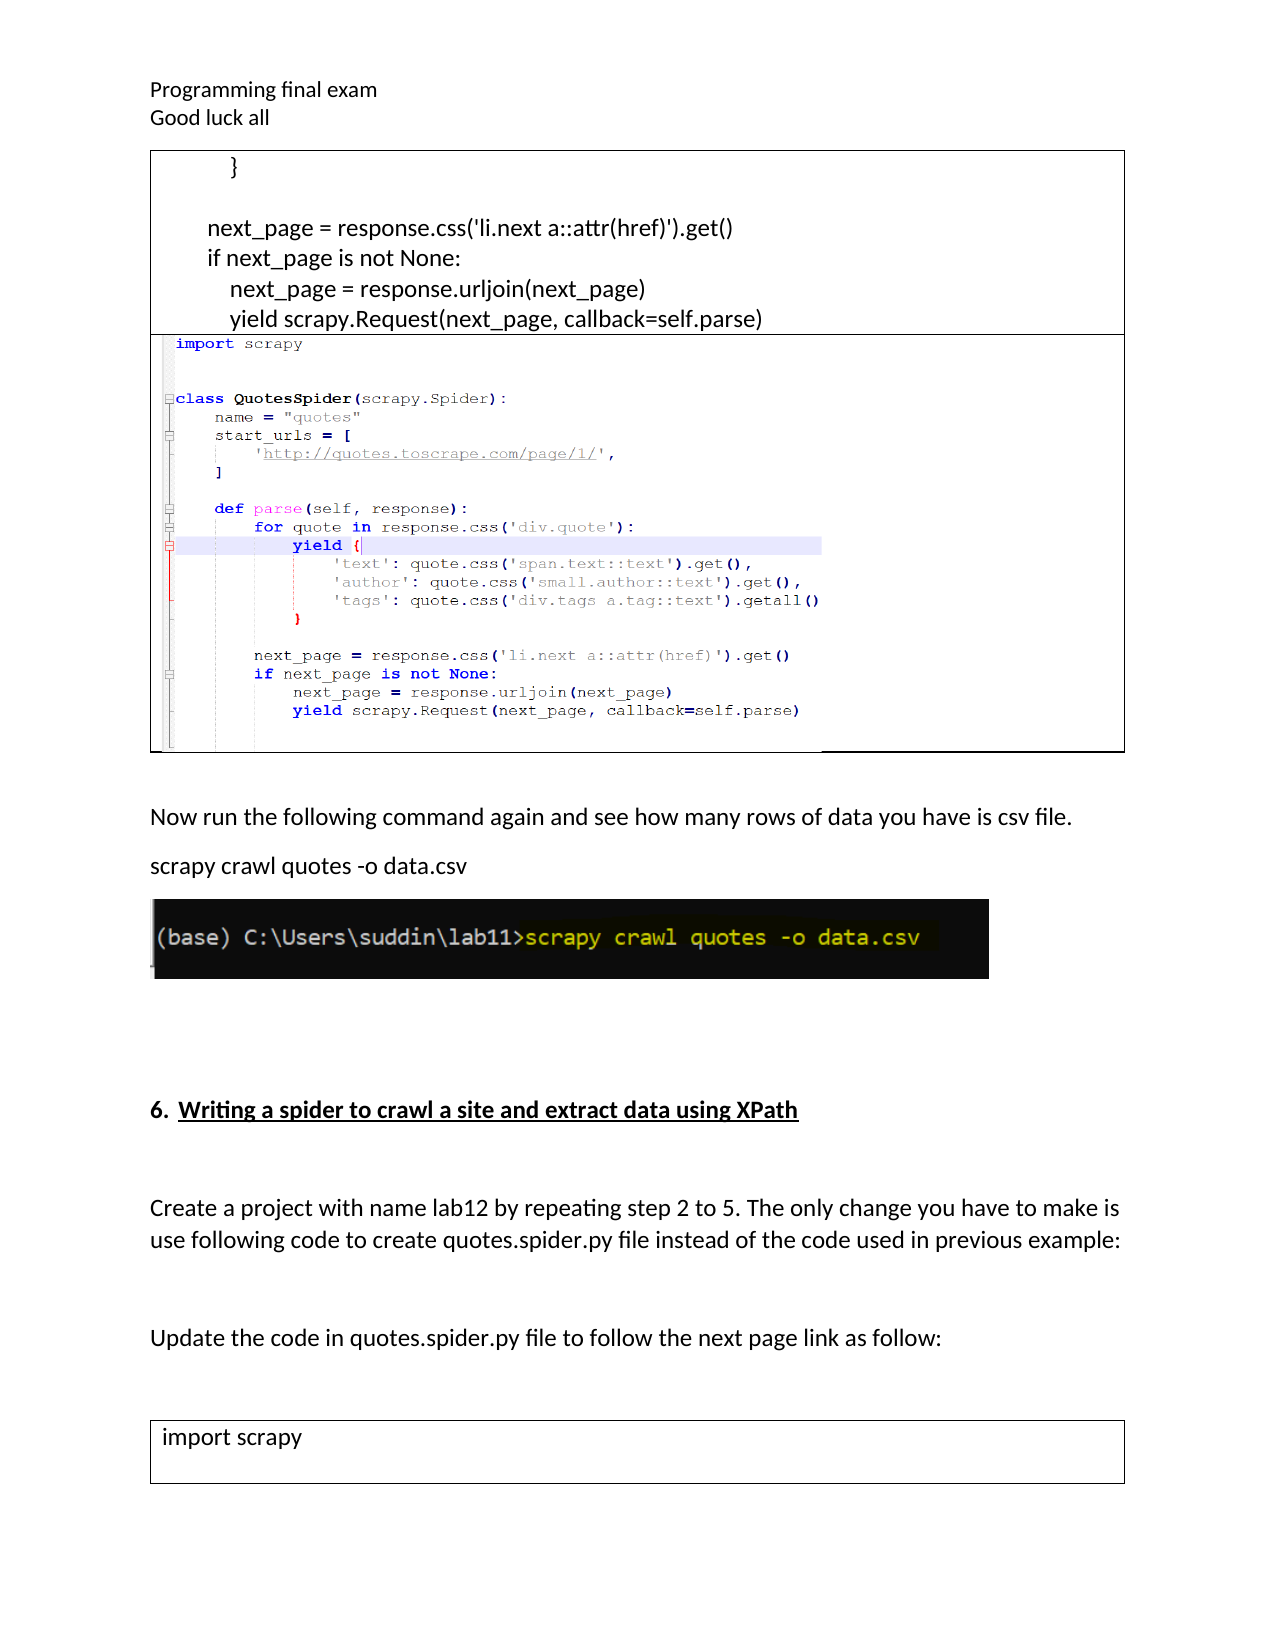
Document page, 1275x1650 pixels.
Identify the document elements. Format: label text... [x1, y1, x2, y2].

text Update the code in quotes.spider.py file to follow the next page link as follow: [150, 1322, 1125, 1353]
picture [161, 335, 822, 752]
picture [150, 899, 989, 979]
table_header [151, 1421, 1124, 1482]
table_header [151, 151, 1124, 334]
table_cell [151, 335, 161, 751]
table_cell [822, 335, 1124, 751]
text Create a project with name lab12 by repeating step 2 to 5. The only change you have to make is use following code to create quotes.spider.py file instead of the code used in previous example: [150, 1192, 1125, 1255]
text Now run the following command again and see how many rows of data you have is csv file. [150, 801, 1125, 832]
text scrapy crawl quotes -o data.csv [150, 850, 1125, 881]
list Writing a spider to crawl a site and extract data using XPath [150, 1094, 1125, 1125]
